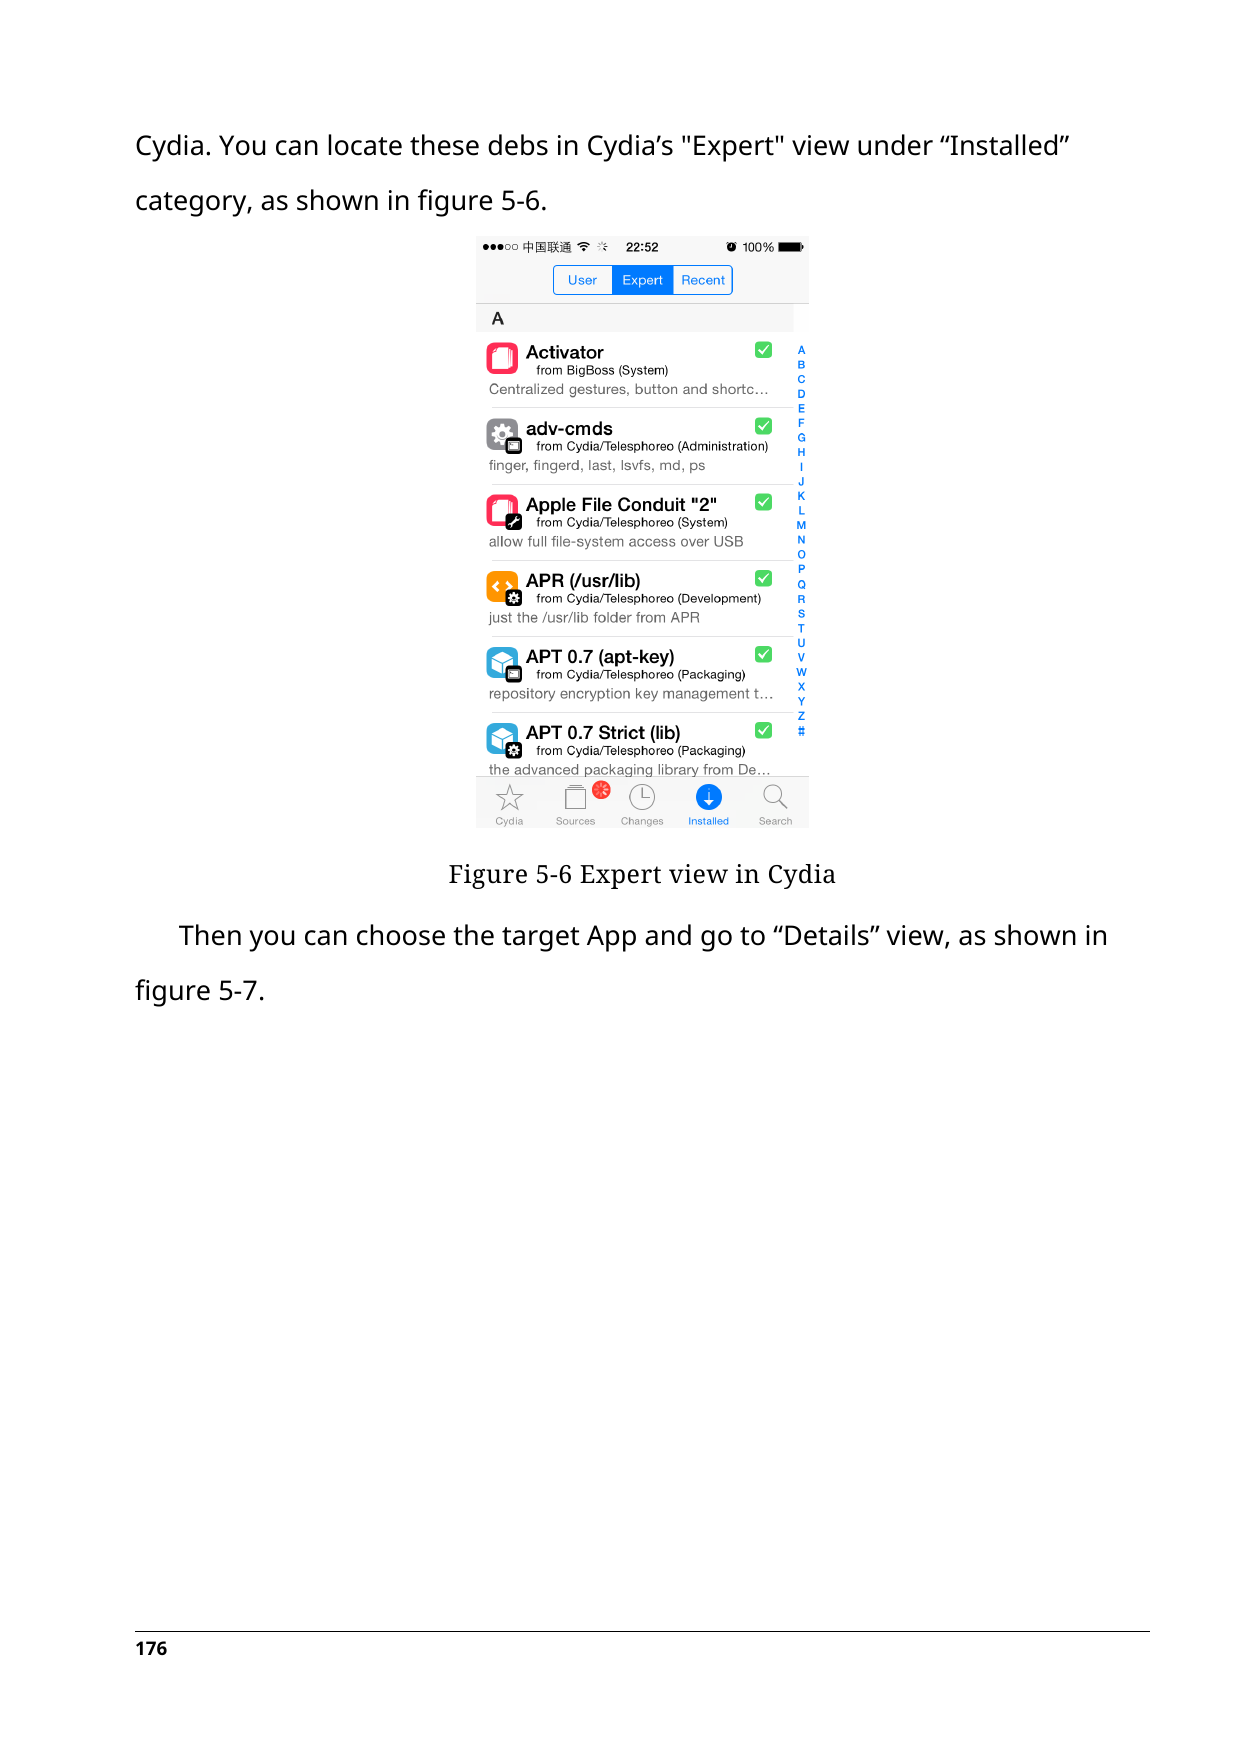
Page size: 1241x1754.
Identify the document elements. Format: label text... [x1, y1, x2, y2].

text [135, 126, 1150, 218]
text Then you can choose the target App and go to “Details” view, as shown in figure 5-7. [135, 916, 1150, 1008]
picture [476, 236, 809, 828]
text Figure 5-6 Expert view in Cydia [135, 857, 1150, 891]
